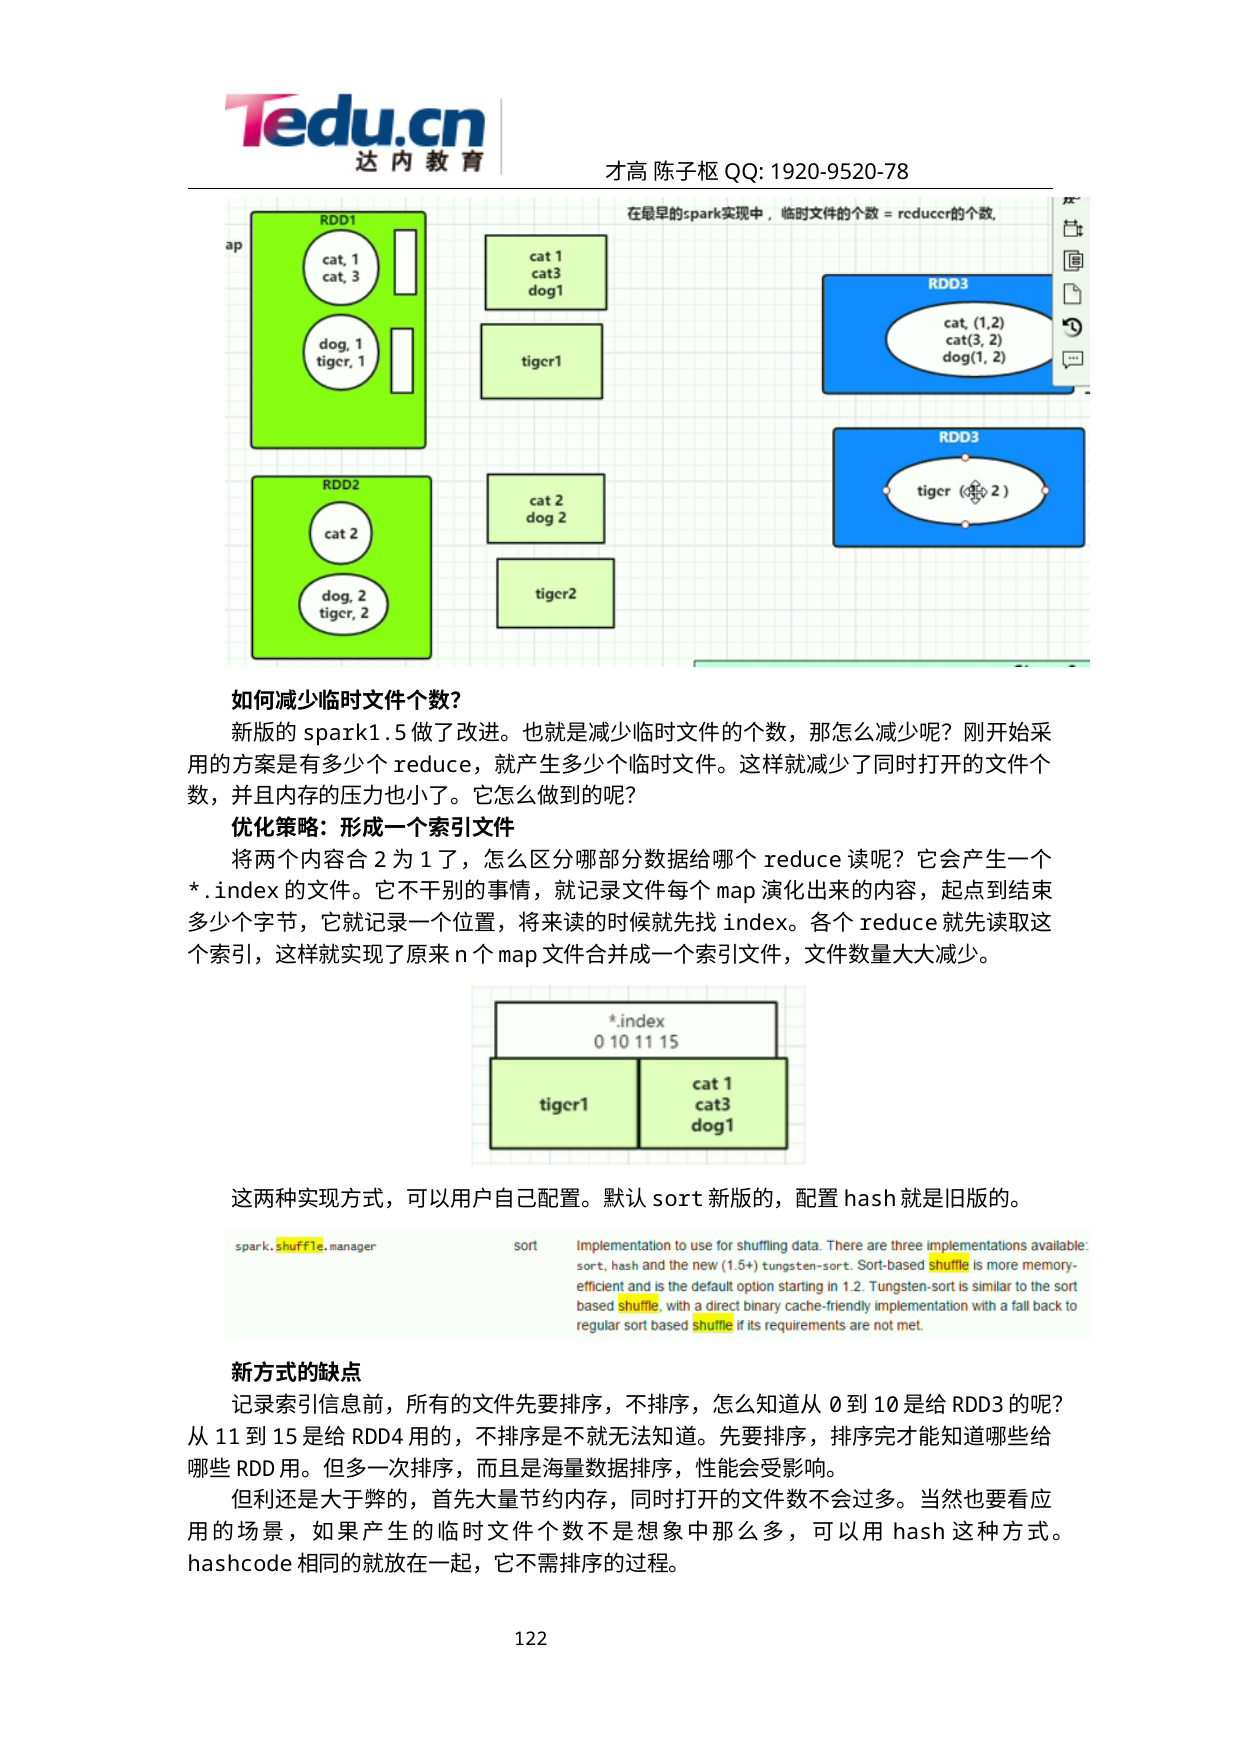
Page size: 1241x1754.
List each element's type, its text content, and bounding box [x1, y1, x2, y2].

text 如何减少临时文件个数？ [187, 683, 1053, 715]
text 优化策略：形成一个索引文件 [187, 810, 1053, 842]
text 但利还是大于弊的，首先大量节约内存，同时打开的文件数不会过多。当然也要看应用的场景，如果产生的临时文件个数不是想象中那么多，可以用hash这种方式。hashcode相同的就放在一起，它不需排序的过程。 [187, 1482, 1053, 1577]
picture [225, 1229, 1091, 1339]
text 这两种实现方式，可以用户自己配置。默认sort新版的，配置hash就是旧版的。 [187, 1181, 1053, 1213]
text 将两个内容合2为1了，怎么区分哪部分数据给哪个reduce读呢？它会产生一个*.index的文件。它不干别的事情，就记录文件每个map演化出来的内容，起点到结束多少个字节，它就记录一个位置，将来读的时候就先找index。各个reduce就先读取这个索引，这样就实现了原来n个map文件合并成一个索引文件，文件数量大大减少。 [187, 842, 1053, 969]
text 记录索引信息前，所有的文件先要排序，不排序，怎么知道从0到10是给RDD3的呢？从11到15是给RDD4用的，不排序是不就无法知道。先要排序，排序完才能知道哪些给哪些RDD用。但多一次排序，而且是海量数据排序，性能会受影响。 [187, 1387, 1053, 1482]
picture [471, 985, 807, 1165]
picture [225, 88, 507, 180]
text 新版的spark1.5做了改进。也就是减少临时文件的个数，那怎么减少呢？刚开始采用的方案是有多少个reduce，就产生多少个临时文件。这样就减少了同时打开的文件个数，并且内存的压力也小了。它怎么做到的呢？ [187, 715, 1053, 810]
text 新方式的缺点 [187, 1355, 1053, 1387]
picture [225, 197, 1091, 667]
